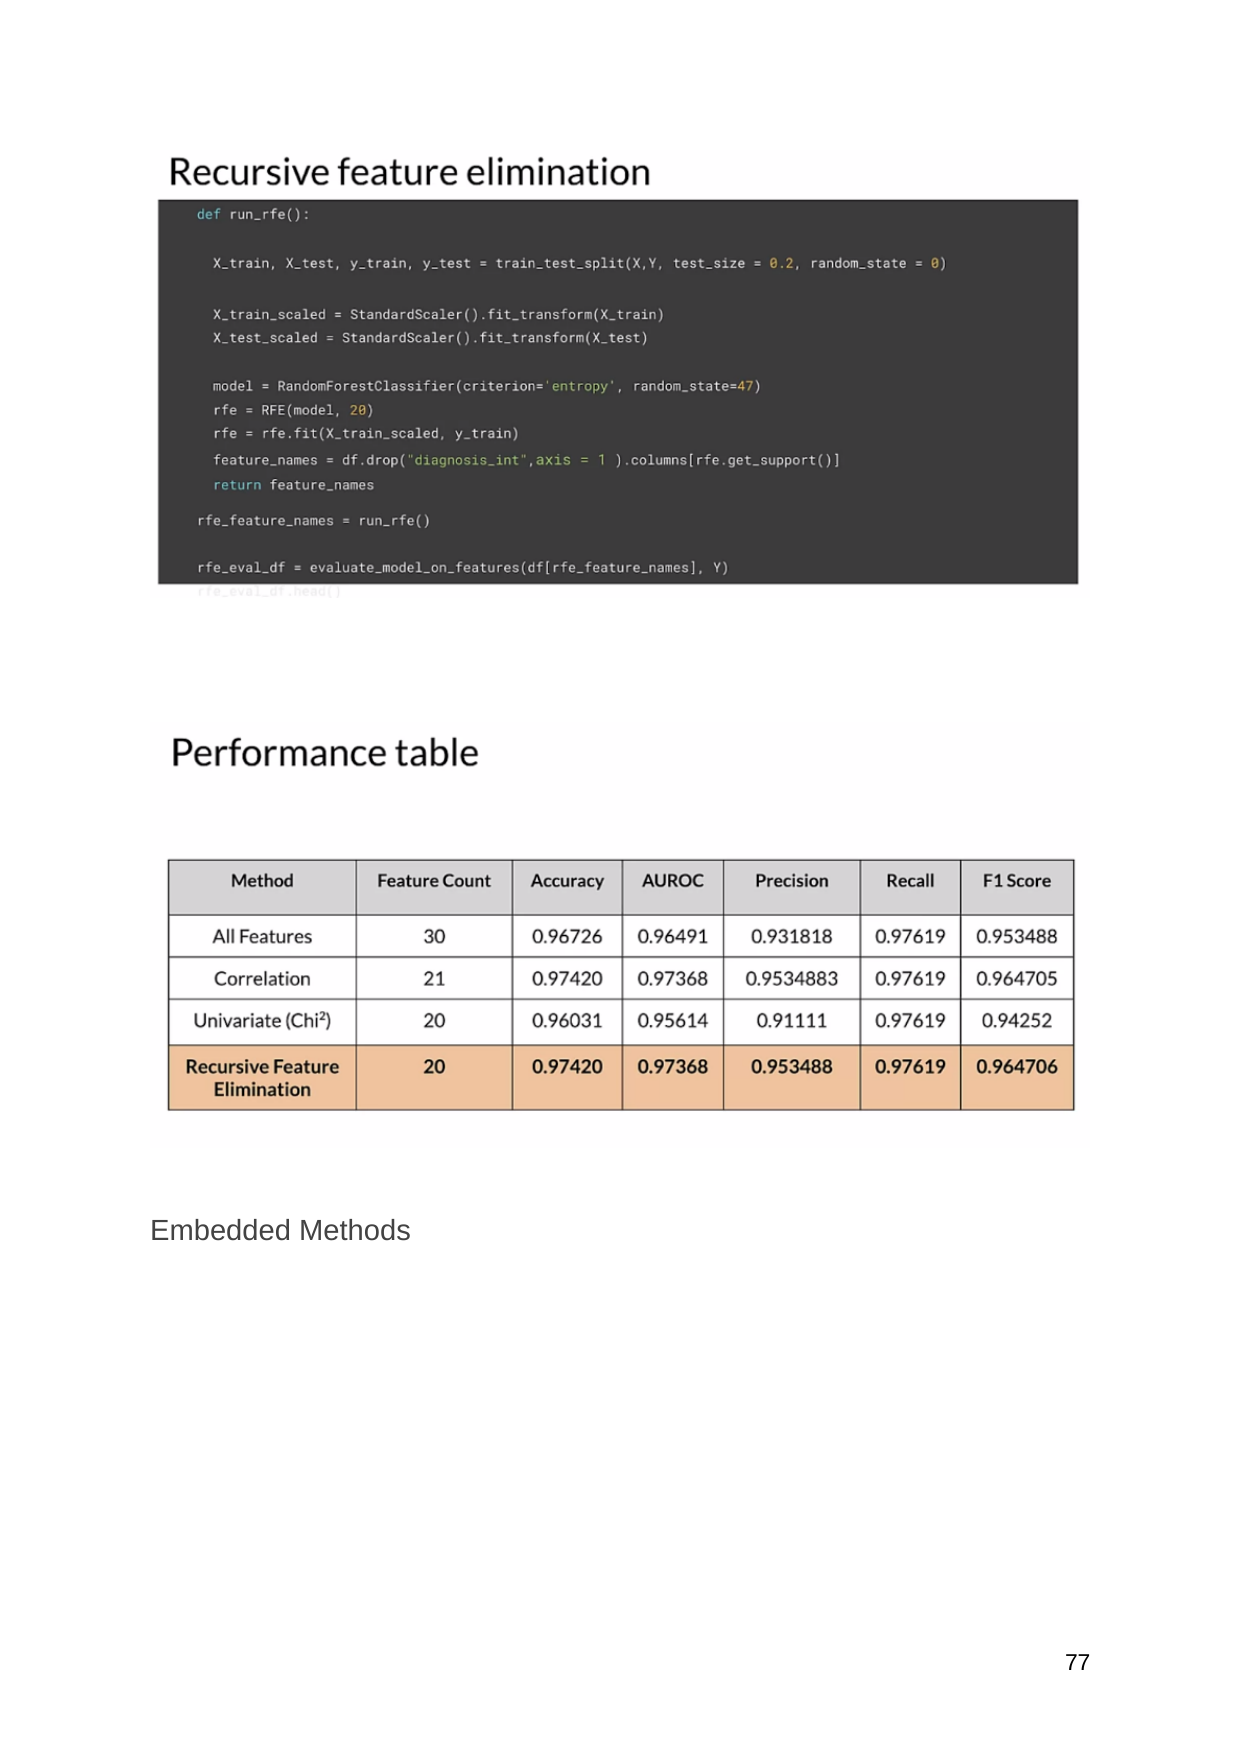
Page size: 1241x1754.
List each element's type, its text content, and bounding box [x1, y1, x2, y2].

picture [150, 722, 1091, 1148]
subtitle Embedded Methods [150, 1213, 1090, 1246]
picture [150, 150, 1091, 598]
